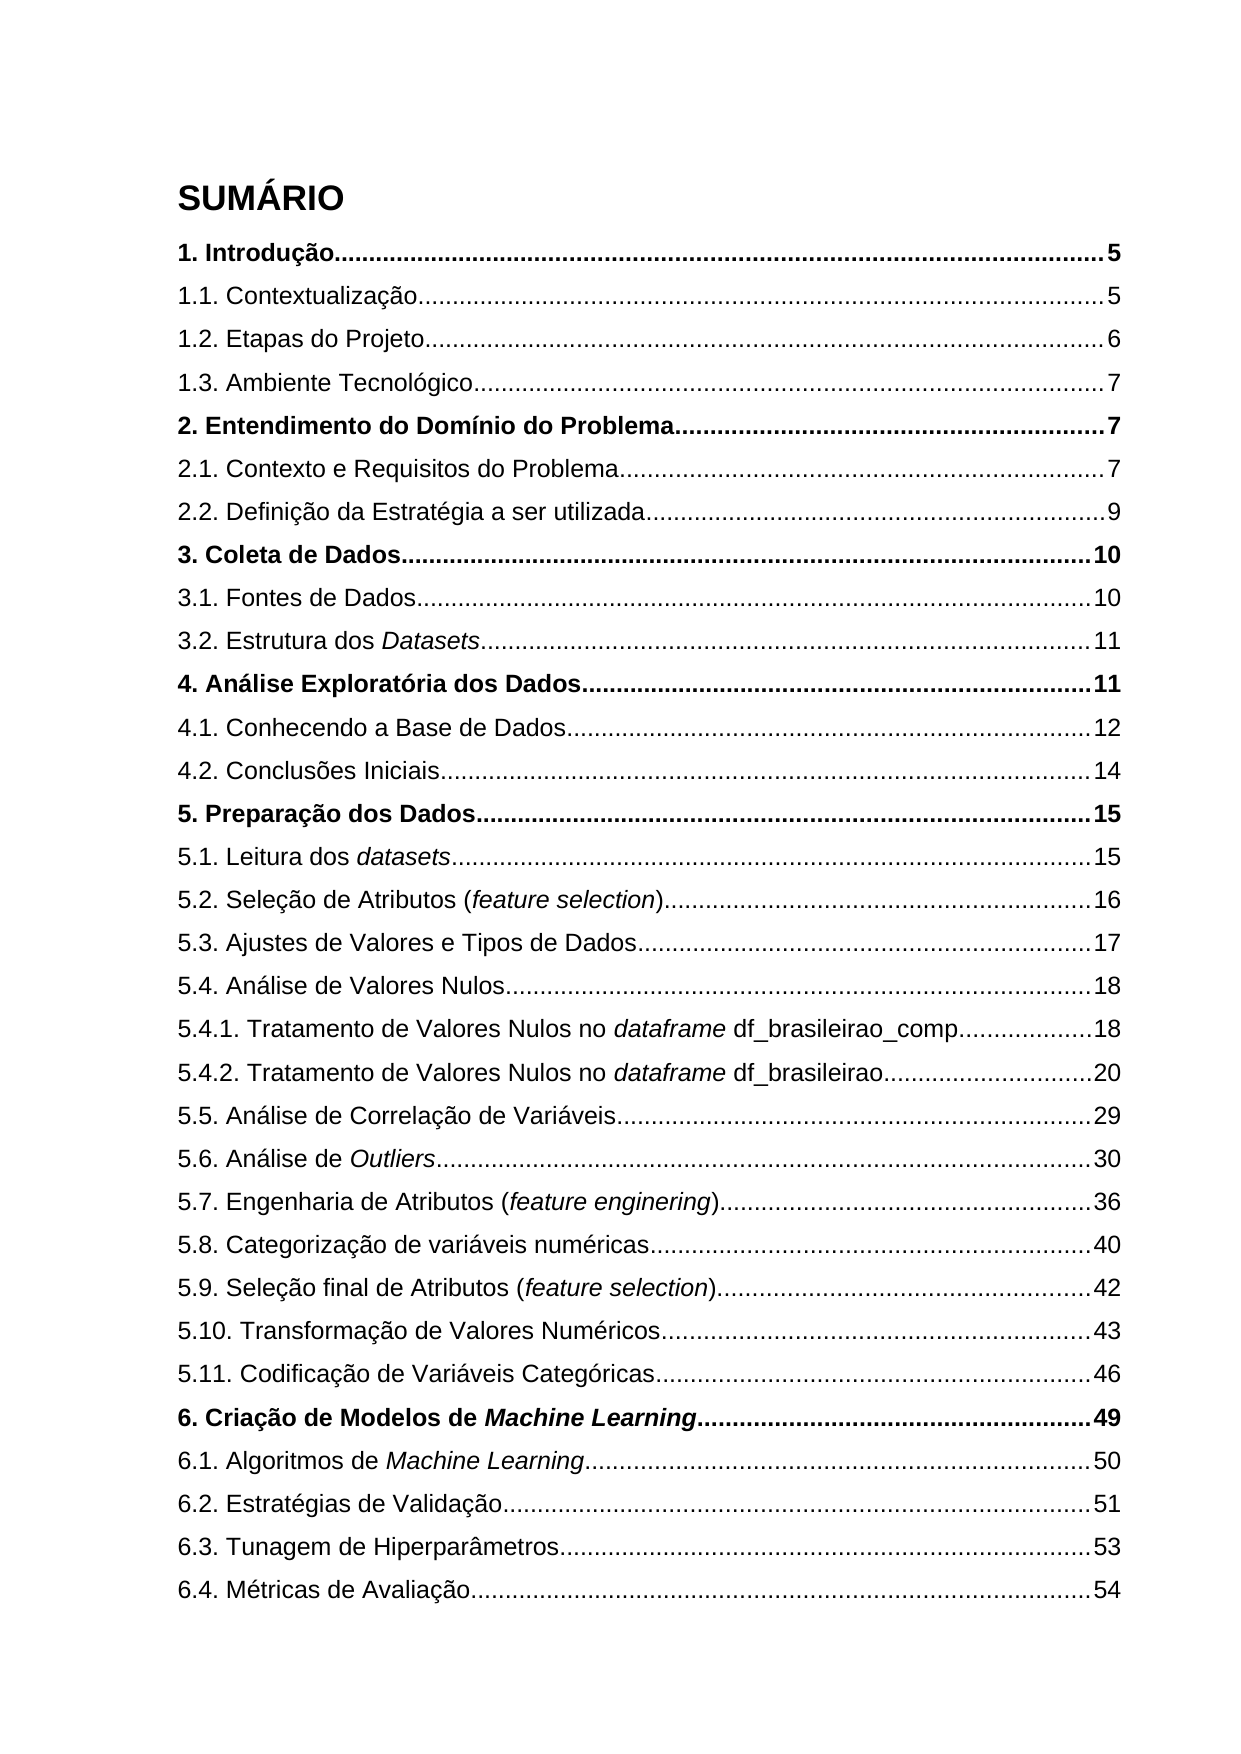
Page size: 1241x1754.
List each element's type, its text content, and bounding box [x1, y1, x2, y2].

text 6.2. Estratégias de Validação 51 [177, 1489, 1122, 1518]
text 3. Coleta de Dados 10 [177, 540, 1122, 569]
text 6.3. Tunagem de Hiperparâmetros 53 [177, 1532, 1122, 1561]
text 5.1. Leitura dos datasets 15 [177, 842, 1122, 871]
text 5.10. Transformação de Valores Numéricos 43 [177, 1316, 1122, 1345]
text 5.6. Análise de Outliers 30 [177, 1144, 1122, 1173]
text 2. Entendimento do Domínio do Problema 7 [177, 411, 1122, 439]
text 6. Criação de Modelos de Machine Learning 49 [177, 1403, 1122, 1431]
text 4.2. Conclusões Iniciais 14 [177, 756, 1122, 784]
text 5.3. Ajustes de Valores e Tipos de Dados 17 [177, 928, 1122, 957]
text 5.5. Análise de Correlação de Variáveis 29 [177, 1101, 1122, 1129]
text 5.4. Análise de Valores Nulos 18 [177, 971, 1122, 1000]
text 5.4.1. Tratamento de Valores Nulos no dataframe df_brasileirao_comp 18 [177, 1014, 1122, 1043]
text SUMÁRIO [177, 177, 1122, 218]
text 5.8. Categorização de variáveis numéricas 40 [177, 1230, 1122, 1259]
text 4.1. Conhecendo a Base de Dados 12 [177, 713, 1122, 741]
text 1.2. Etapas do Projeto 6 [177, 324, 1122, 353]
text 5.2. Seleção de Atributos (feature selection) 16 [177, 885, 1122, 914]
text 1.1. Contextualização 5 [177, 281, 1122, 310]
text 5.9. Seleção final de Atributos (feature selection) 42 [177, 1273, 1122, 1302]
text 2.2. Definição da Estratégia a ser utilizada 9 [177, 497, 1122, 526]
text 1. Introdução 5 [177, 238, 1122, 267]
text 4. Análise Exploratória dos Dados 11 [177, 669, 1122, 698]
text 6.1. Algoritmos de Machine Learning 50 [177, 1446, 1122, 1474]
text 3.1. Fontes de Dados 10 [177, 583, 1122, 612]
text 2.1. Contexto e Requisitos do Problema 7 [177, 454, 1122, 483]
text 5. Preparação dos Dados 15 [177, 799, 1122, 828]
text 5.7. Engenharia de Atributos (feature enginering) 36 [177, 1187, 1122, 1216]
text 1.3. Ambiente Tecnológico 7 [177, 368, 1122, 396]
text 6.4. Métricas de Avaliação 54 [177, 1575, 1122, 1604]
text 5.4.2. Tratamento de Valores Nulos no dataframe df_brasileirao 20 [177, 1058, 1122, 1086]
text 5.11. Codificação de Variáveis Categóricas 46 [177, 1359, 1122, 1388]
text 3.2. Estrutura dos Datasets 11 [177, 626, 1122, 655]
